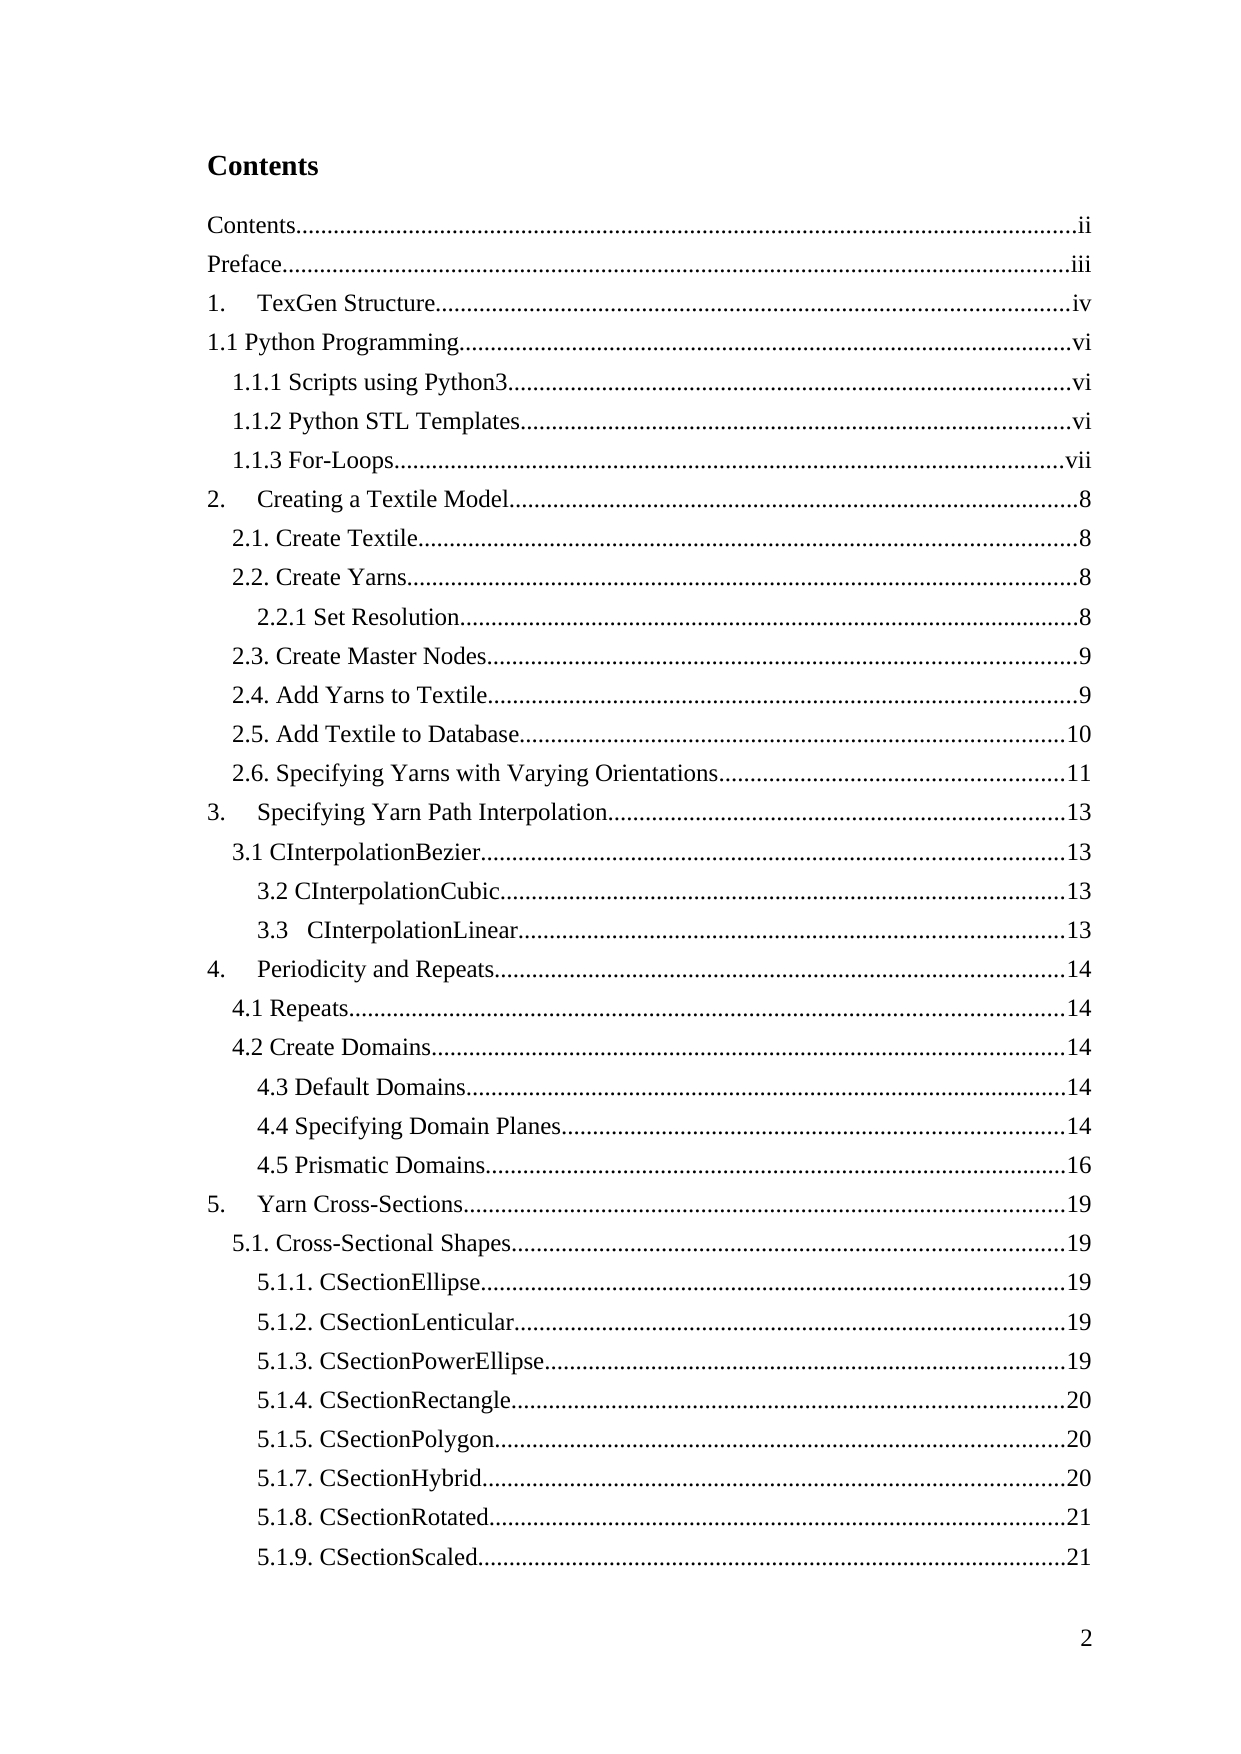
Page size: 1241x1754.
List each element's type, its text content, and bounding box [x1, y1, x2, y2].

text 3. Specifying Yarn Path Interpolation 13 [207, 797, 1092, 826]
text 1. TexGen Structure iv [207, 288, 1092, 317]
text 5.1. Cross-Sectional Shapes 19 [232, 1228, 1092, 1257]
text 3.1 CInterpolationBezier 13 [232, 837, 1092, 865]
text 5.1.3. CSectionPowerEllipse 19 [257, 1346, 1092, 1374]
subtitle Contents [207, 148, 1092, 181]
text 5.1.8. CSectionRotated 21 [257, 1502, 1092, 1531]
text 5.1.2. CSectionLenticular 19 [257, 1307, 1092, 1335]
text 1.1.2 Python STL Templates vi [232, 406, 1092, 434]
text 1.1 Python Programming vi [207, 327, 1092, 356]
text 5.1.9. CSectionScaled 21 [257, 1542, 1092, 1570]
text 1.1.3 For-Loops vii [232, 445, 1092, 474]
text 1.1.1 Scripts using Python3 vi [232, 367, 1092, 395]
text 5.1.5. CSectionPolygon 20 [257, 1424, 1092, 1453]
text 4.1 Repeats 14 [232, 993, 1092, 1022]
text Preface iii [207, 249, 1092, 278]
text 3.3 CInterpolationLinear 13 [257, 915, 1092, 944]
text 2.2. Create Yarns 8 [232, 562, 1092, 591]
text 2.4. Add Yarns to Textile 9 [232, 680, 1092, 709]
text 2. Creating a Textile Model 8 [207, 484, 1092, 513]
text 5. Yarn Cross-Sections 19 [207, 1189, 1092, 1218]
text 4.5 Prismatic Domains 16 [257, 1150, 1092, 1179]
text 2.1. Create Textile 8 [232, 523, 1092, 552]
text 5.1.7. CSectionHybrid 20 [257, 1463, 1092, 1492]
text 2.5. Add Textile to Database 10 [232, 719, 1092, 748]
text 2.2.1 Set Resolution 8 [257, 602, 1092, 630]
text 5.1.4. CSectionRectangle 20 [257, 1385, 1092, 1414]
text Contents ii [207, 210, 1092, 239]
text 4.4 Specifying Domain Planes 14 [257, 1111, 1092, 1139]
text 4.3 Default Domains 14 [257, 1072, 1092, 1100]
text 2.6. Specifying Yarns with Varying Orientations 11 [232, 758, 1092, 787]
text 4.2 Create Domains 14 [232, 1032, 1092, 1061]
text 2.3. Create Master Nodes 9 [232, 641, 1092, 669]
text 4. Periodicity and Repeats 14 [207, 954, 1092, 983]
text 5.1.1. CSectionEllipse 19 [257, 1267, 1092, 1296]
text 3.2 CInterpolationCubic 13 [257, 876, 1092, 904]
